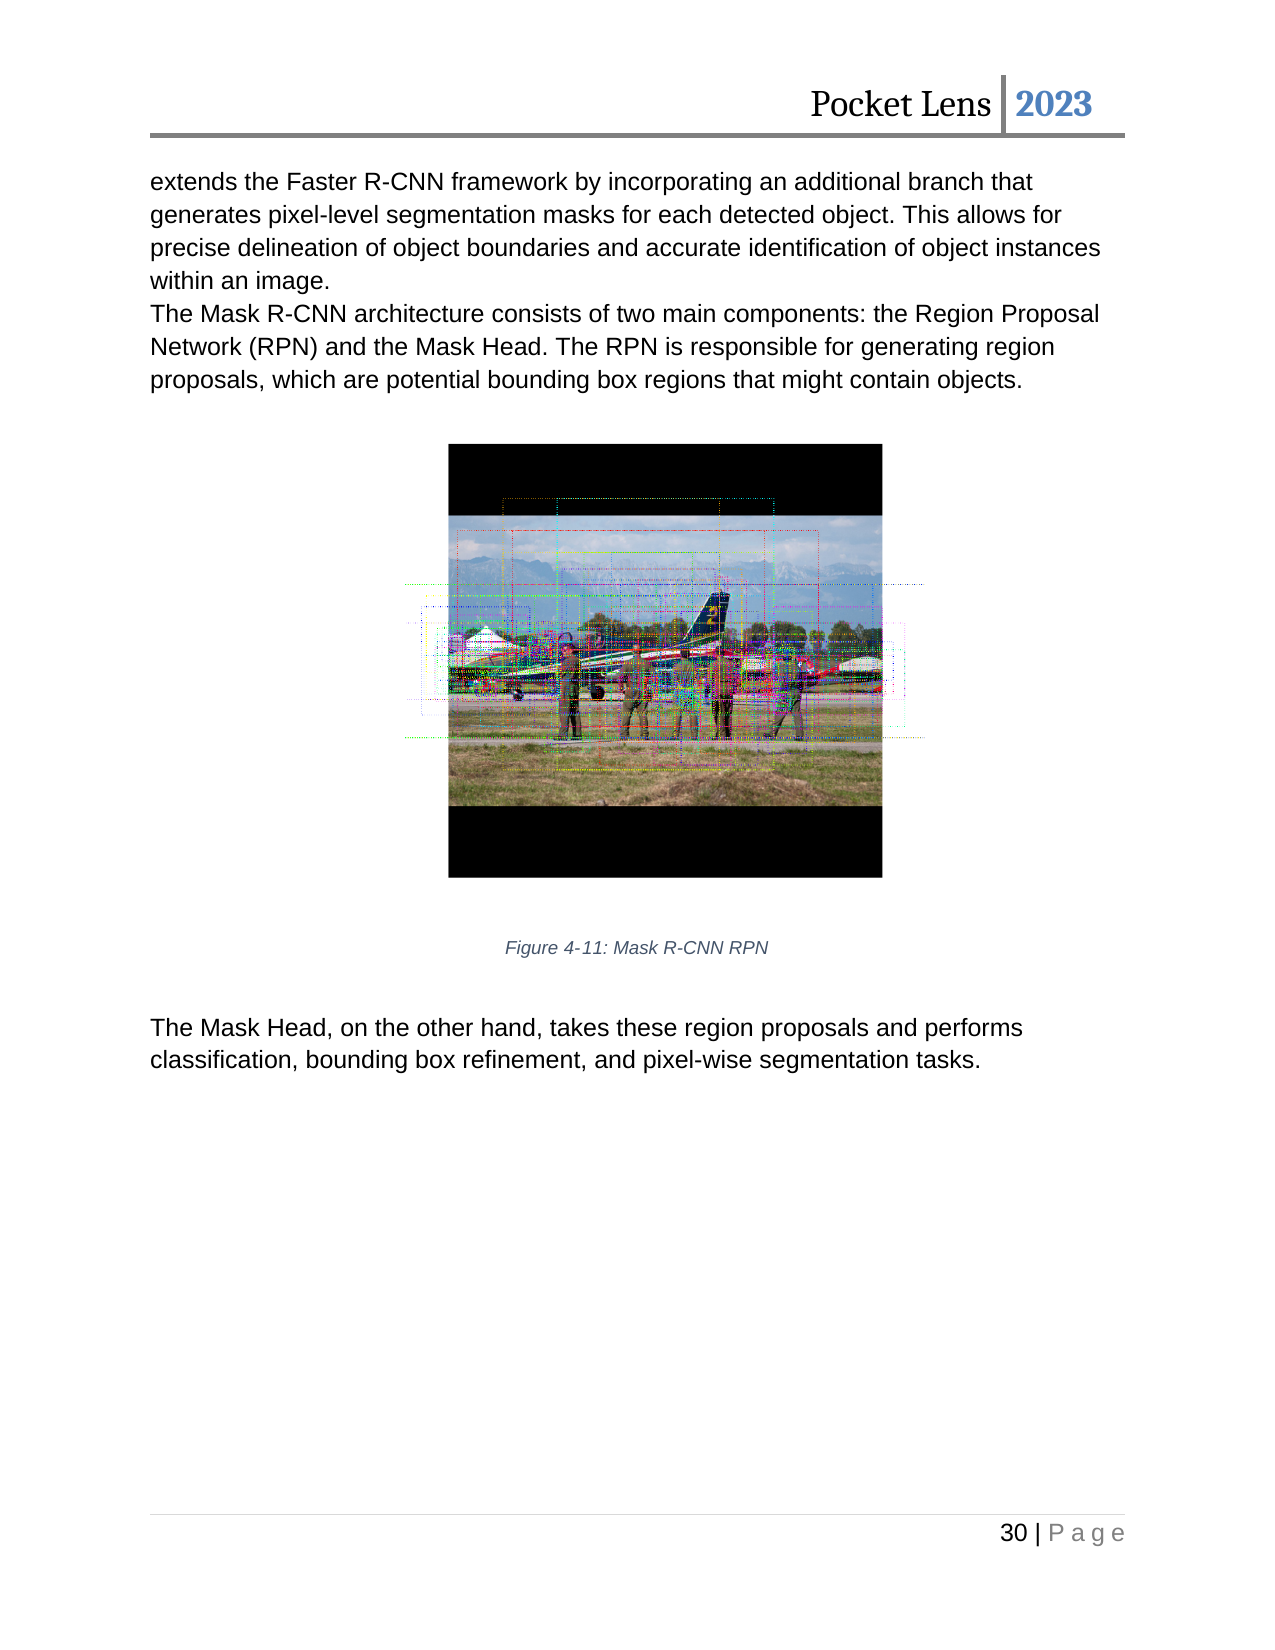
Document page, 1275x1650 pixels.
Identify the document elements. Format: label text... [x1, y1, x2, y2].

text The Mask Head, on the other hand, takes these region proposals and performs classification, bounding box refinement, and pixel-wise segmentation tasks. [150, 1012, 1125, 1074]
text The Mask R-CNN architecture consists of two main components: the Region Proposal Network (RPN) and the Mask Head. The RPN is responsible for generating region proposals, which are potential bounding box regions that might contain objects. [150, 299, 1125, 393]
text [150, 167, 1125, 294]
picture [384, 397, 928, 933]
